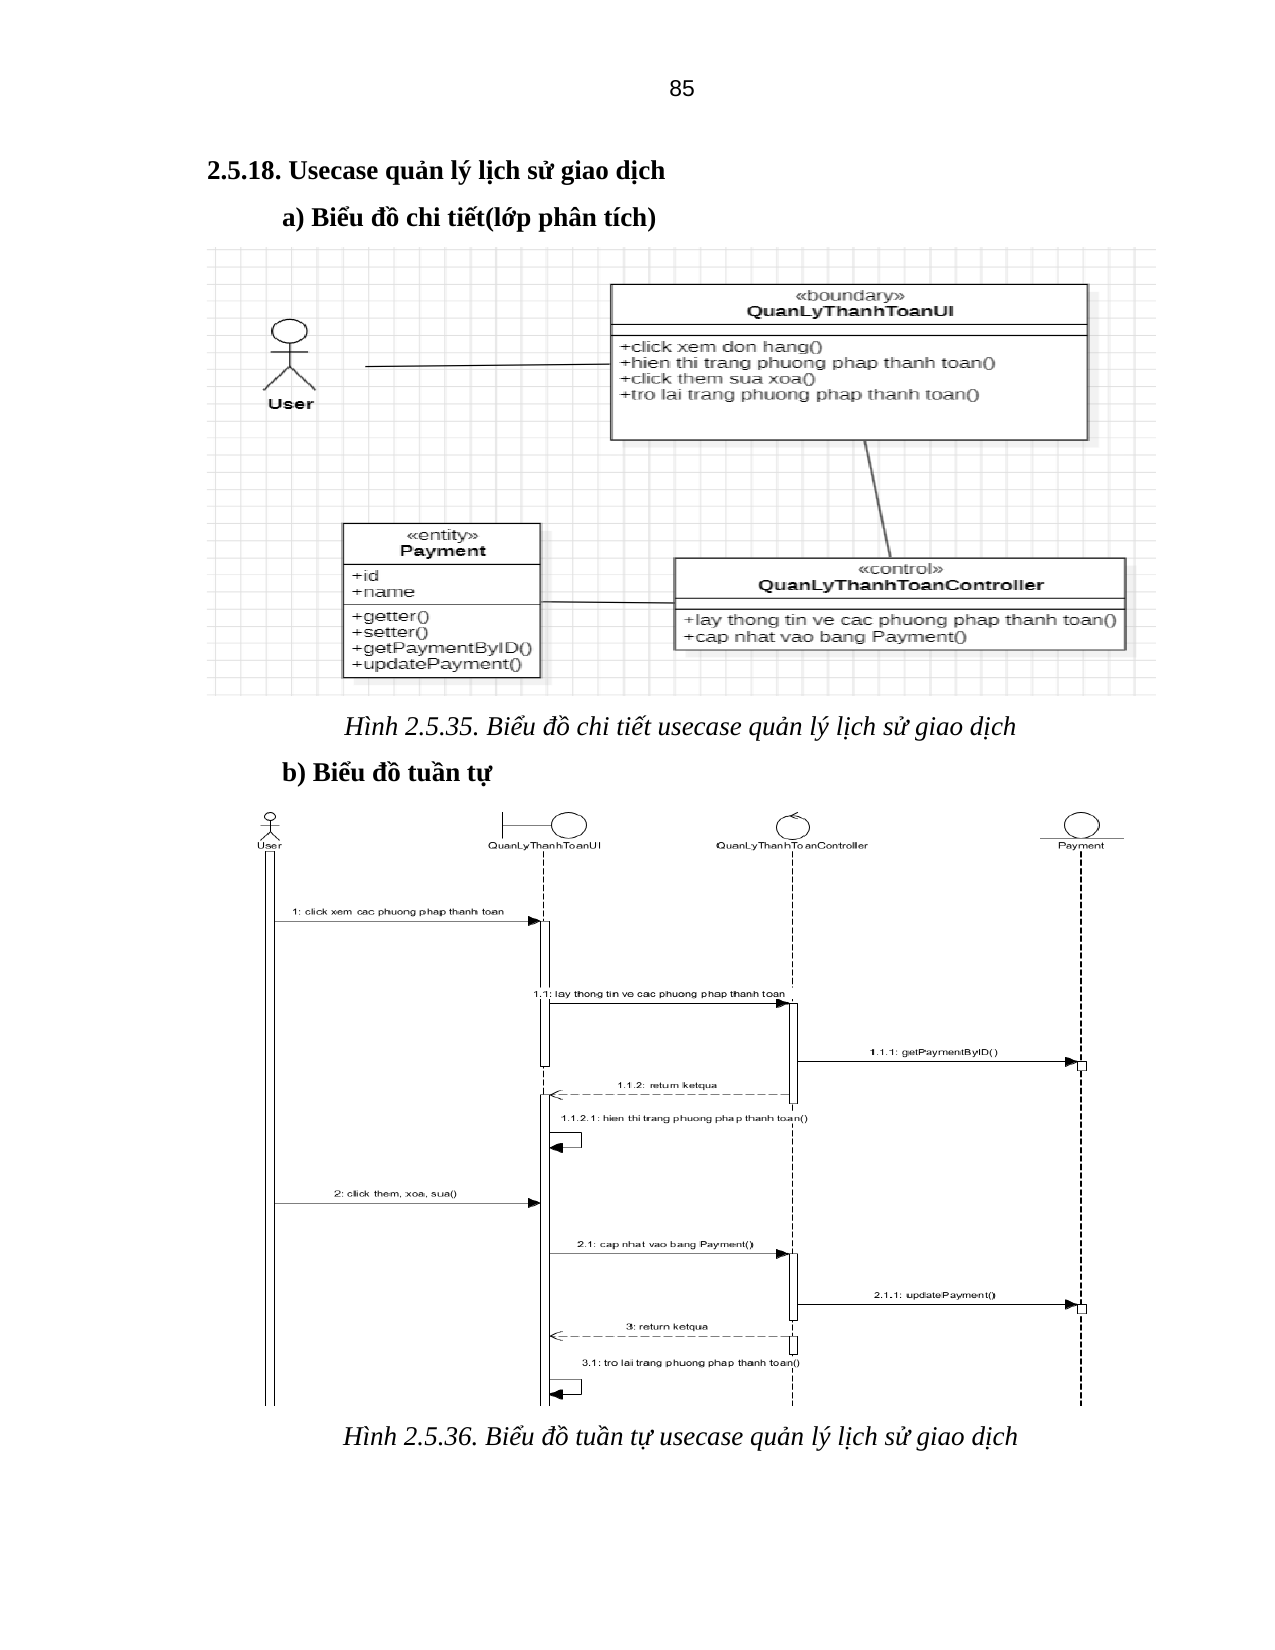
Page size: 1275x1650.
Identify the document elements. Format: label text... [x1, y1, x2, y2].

subtitle Hình 2.5.35. Biểu đồ chi tiết usecase quản lý lịch sử giao dịch [207, 709, 1157, 741]
text a) Biểu đồ chi tiết(lớp phân tích) [282, 201, 1157, 232]
picture [206, 247, 1156, 696]
subtitle 2.5.18. Usecase quản lý lịch sử giao dịch [207, 154, 1157, 185]
text b) Biểu đồ tuần tự [282, 756, 1157, 787]
subtitle Hình 2.5.36. Biểu đồ tuần tự usecase quản lý lịch sử giao dịch [207, 1420, 1157, 1451]
picture [234, 802, 1130, 1406]
